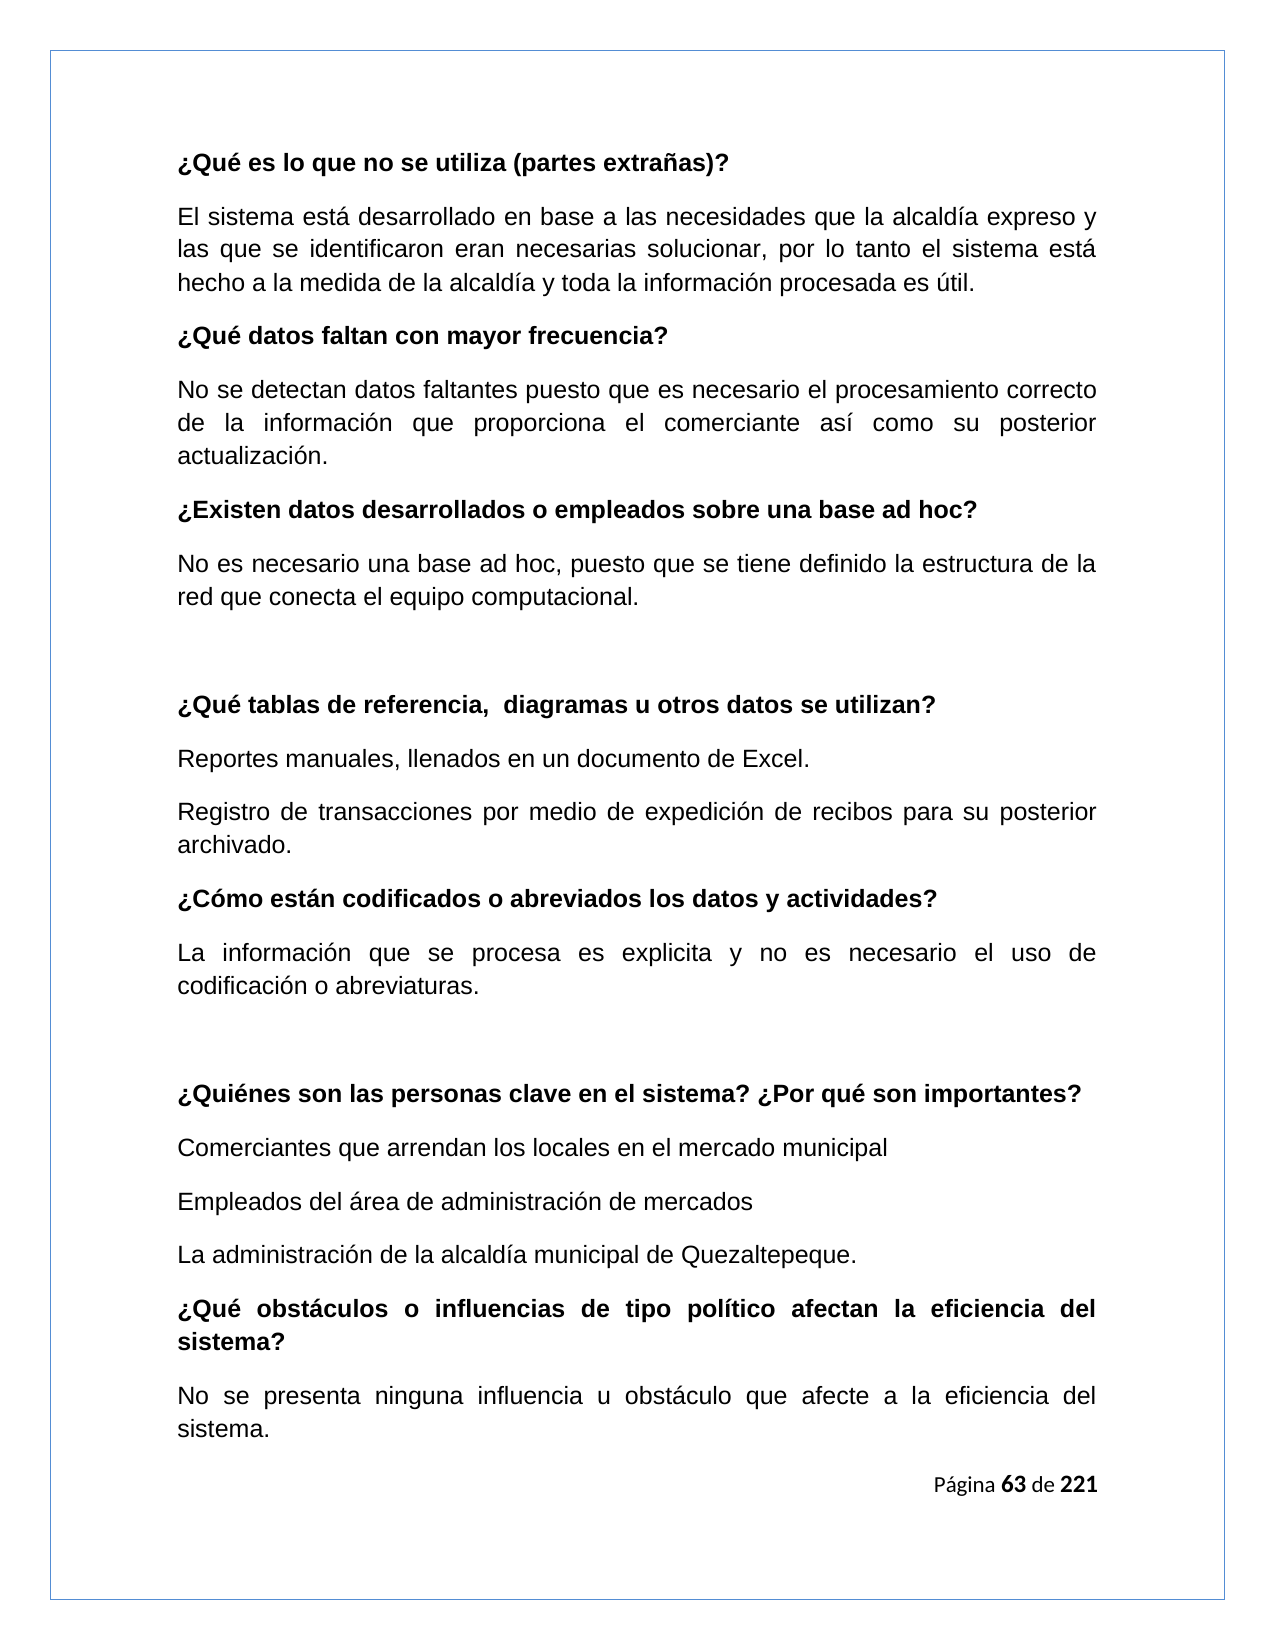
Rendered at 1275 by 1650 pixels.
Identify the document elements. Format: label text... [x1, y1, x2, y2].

text Empleados del área de administración de mercados [177, 1187, 1098, 1215]
text ¿Qué tablas de referencia, diagramas u otros datos se utilizan? [177, 690, 1098, 718]
text ¿Qué obstáculos o influencias de tipo político afectan la eficiencia del sistema? [177, 1294, 1098, 1356]
text ¿Quiénes son las personas clave en el sistema? ¿Por qué son importantes? [177, 1079, 1098, 1108]
text ¿Qué datos faltan con mayor frecuencia? [177, 321, 1098, 350]
text Registro de transacciones por medio de expedición de recibos para su posterior archivado. [177, 797, 1098, 859]
text ¿Cómo están codificados o abreviados los datos y actividades? [177, 884, 1098, 913]
text ¿Existen datos desarrollados o empleados sobre una base ad hoc? [177, 495, 1098, 524]
text No se detectan datos faltantes puesto que es necesario el procesamiento correcto de la información que proporciona el comerciante así como su posterior actualización. [177, 375, 1098, 470]
text No se presenta ninguna influencia u obstáculo que afecte a la eficiencia del sistema. [177, 1381, 1098, 1443]
text El sistema está desarrollado en base a las necesidades que la alcaldía expreso y las que se identificaron eran necesarias solucionar, por lo tanto el sistema está hecho a la medida de la alcaldía y toda la información procesada es útil. [177, 201, 1098, 296]
text La información que se procesa es explicita y no es necesario el uso de codificación o abreviaturas. [177, 938, 1098, 1000]
text Comerciantes que arrendan los locales en el mercado municipal [177, 1133, 1098, 1161]
text ¿Qué es lo que no se utiliza (partes extrañas)? [177, 148, 1098, 176]
text Reportes manuales, llenados en un documento de Excel. [177, 743, 1098, 772]
text No es necesario una base ad hoc, puesto que se tiene definido la estructura de la red que conecta el equipo computacional. [177, 549, 1098, 611]
text La administración de la alcaldía municipal de Quezaltepeque. [177, 1240, 1098, 1269]
